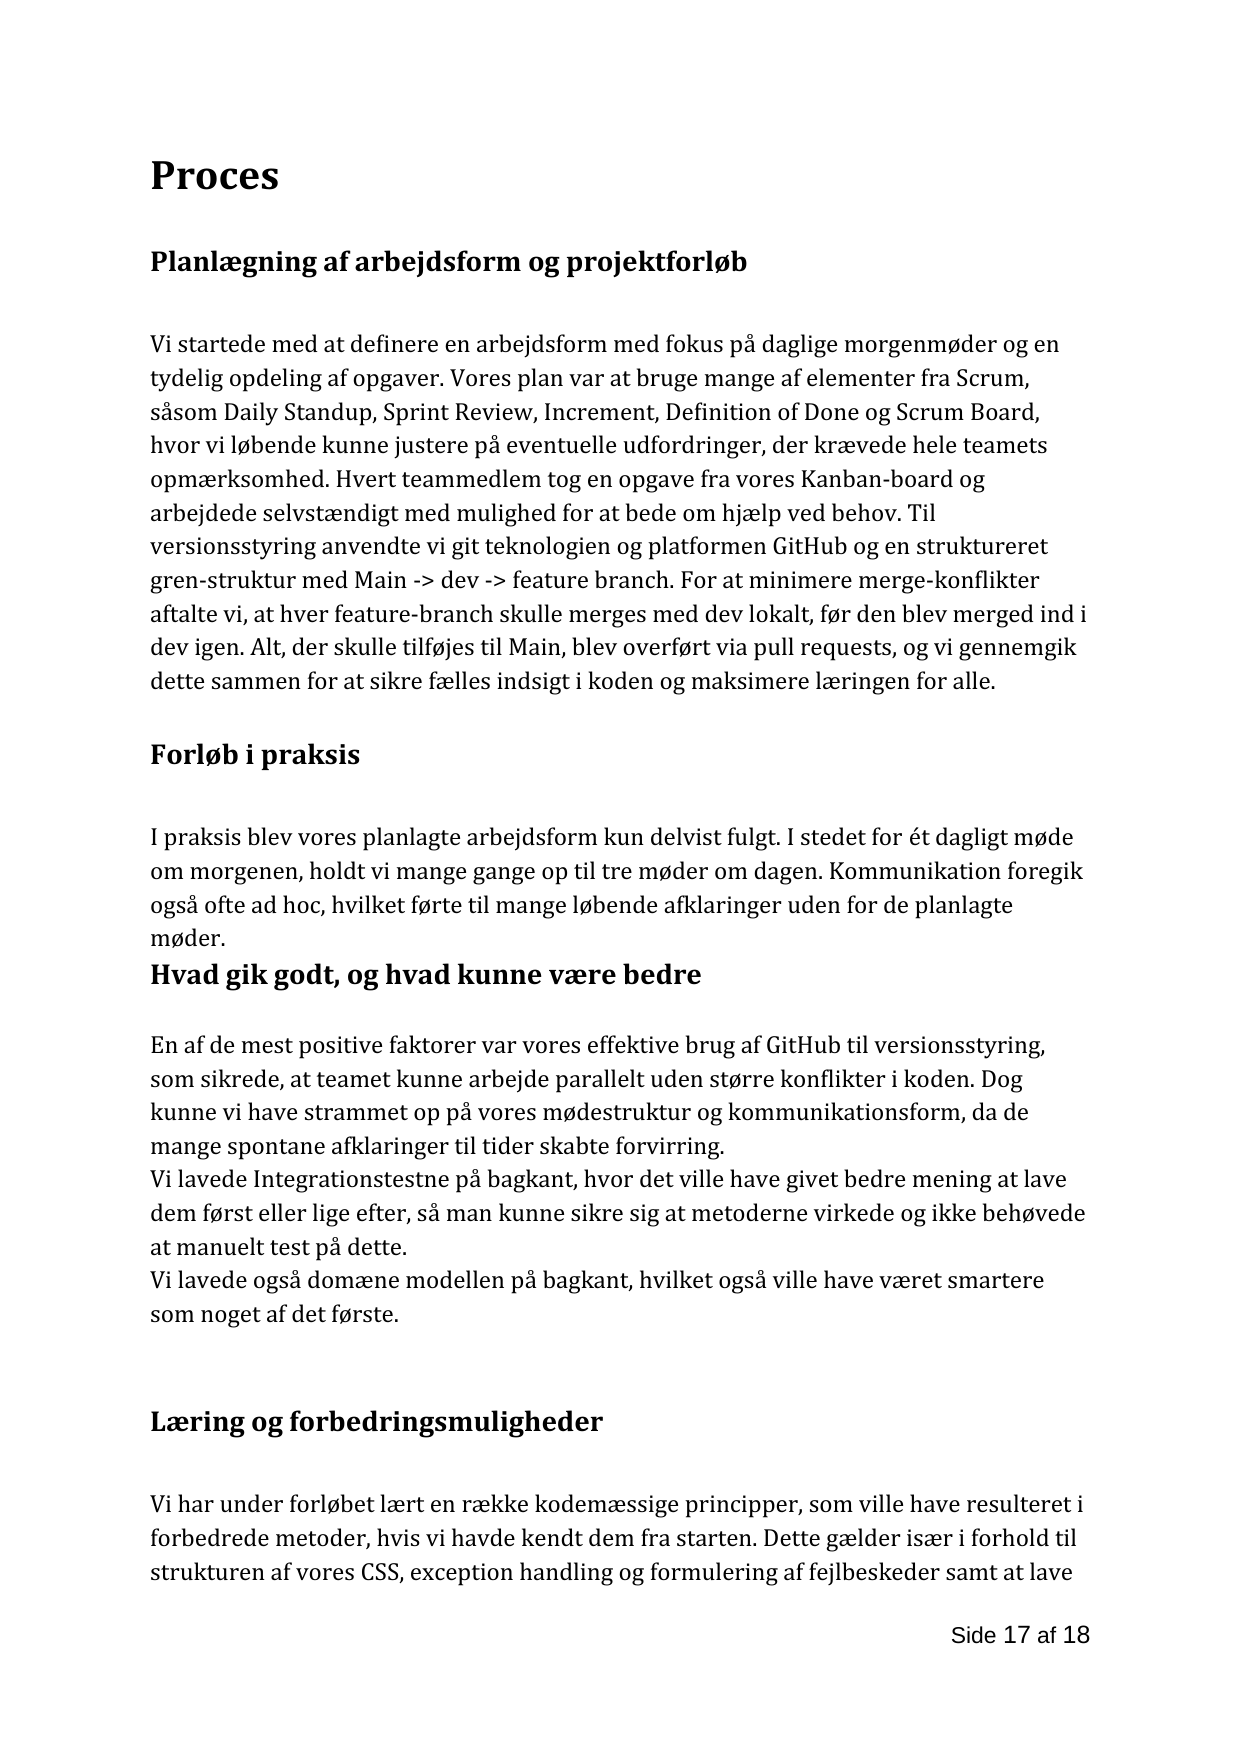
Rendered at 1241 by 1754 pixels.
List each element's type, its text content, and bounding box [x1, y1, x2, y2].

text Vi lavede Integrationstestne på bagkant, hvor det ville have givet bedre mening at lave dem først eller lige efter, så man kunne sikre sig at metoderne virkede og ikke behøvede at manuelt test på dette. [150, 1164, 1090, 1261]
subtitle Forløb i praksis [150, 737, 1090, 771]
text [150, 1455, 1090, 1586]
subtitle Proces [150, 150, 1090, 199]
text I praksis blev vores planlagte arbejdsform kun delvist fulgt. I stedet for ét dagligt møde om morgenen, holdt vi mange gange op til tre møder om dagen. Kommunikation foregik også ofte ad hoc, hvilket førte til mange løbende afklaringer uden for de planlagte møder. [150, 788, 1090, 952]
text En af de mest positive faktorer var vores effektive brug af GitHub til versionsstyring, som sikrede, at teamet kunne arbejde parallelt uden større konflikter i koden. Dog kunne vi have strammet op på vores mødestruktur og kommunikationsform, da de mange spontane afklaringer til tider skabte forvirring. [150, 996, 1090, 1160]
text Vi lavede også domæne modellen på bagkant, hvilket også ville have været smartere som noget af det første. [150, 1265, 1090, 1328]
text Hvad gik godt, og hvad kunne være bedre [150, 957, 1090, 991]
subtitle Planlægning af arbejdsform og projektforløb [150, 244, 1090, 278]
text Vi startede med at definere en arbejdsform med fokus på daglige morgenmøder og en tydelig opdeling af opgaver. Vores plan var at bruge mange af elementer fra Scrum, såsom Daily Standup, Sprint Review, Increment, Definition of Done og Scrum Board, hvor vi løbende kunne justere på eventuelle udfordringer, der krævede hele teamets opmærksomhed. Hvert teammedlem tog en opgave fra vores Kanban-board og arbejdede selvstændigt med mulighed for at bede om hjælp ved behov. Til versionsstyring anvendte vi git teknologien og platformen GitHub og en struktureret gren-struktur med Main -> dev -> feature branch. For at minimere merge-konflikter aftalte vi, at hver feature-branch skulle merges med dev lokalt, før den blev merged ind i dev igen. Alt, der skulle tilføjes til Main, blev overført via pull requests, og vi gennemgik dette sammen for at sikre fælles indsigt i koden og maksimere læringen for alle. [150, 295, 1090, 695]
subtitle Læring og forbedringsmuligheder [150, 1403, 1090, 1438]
